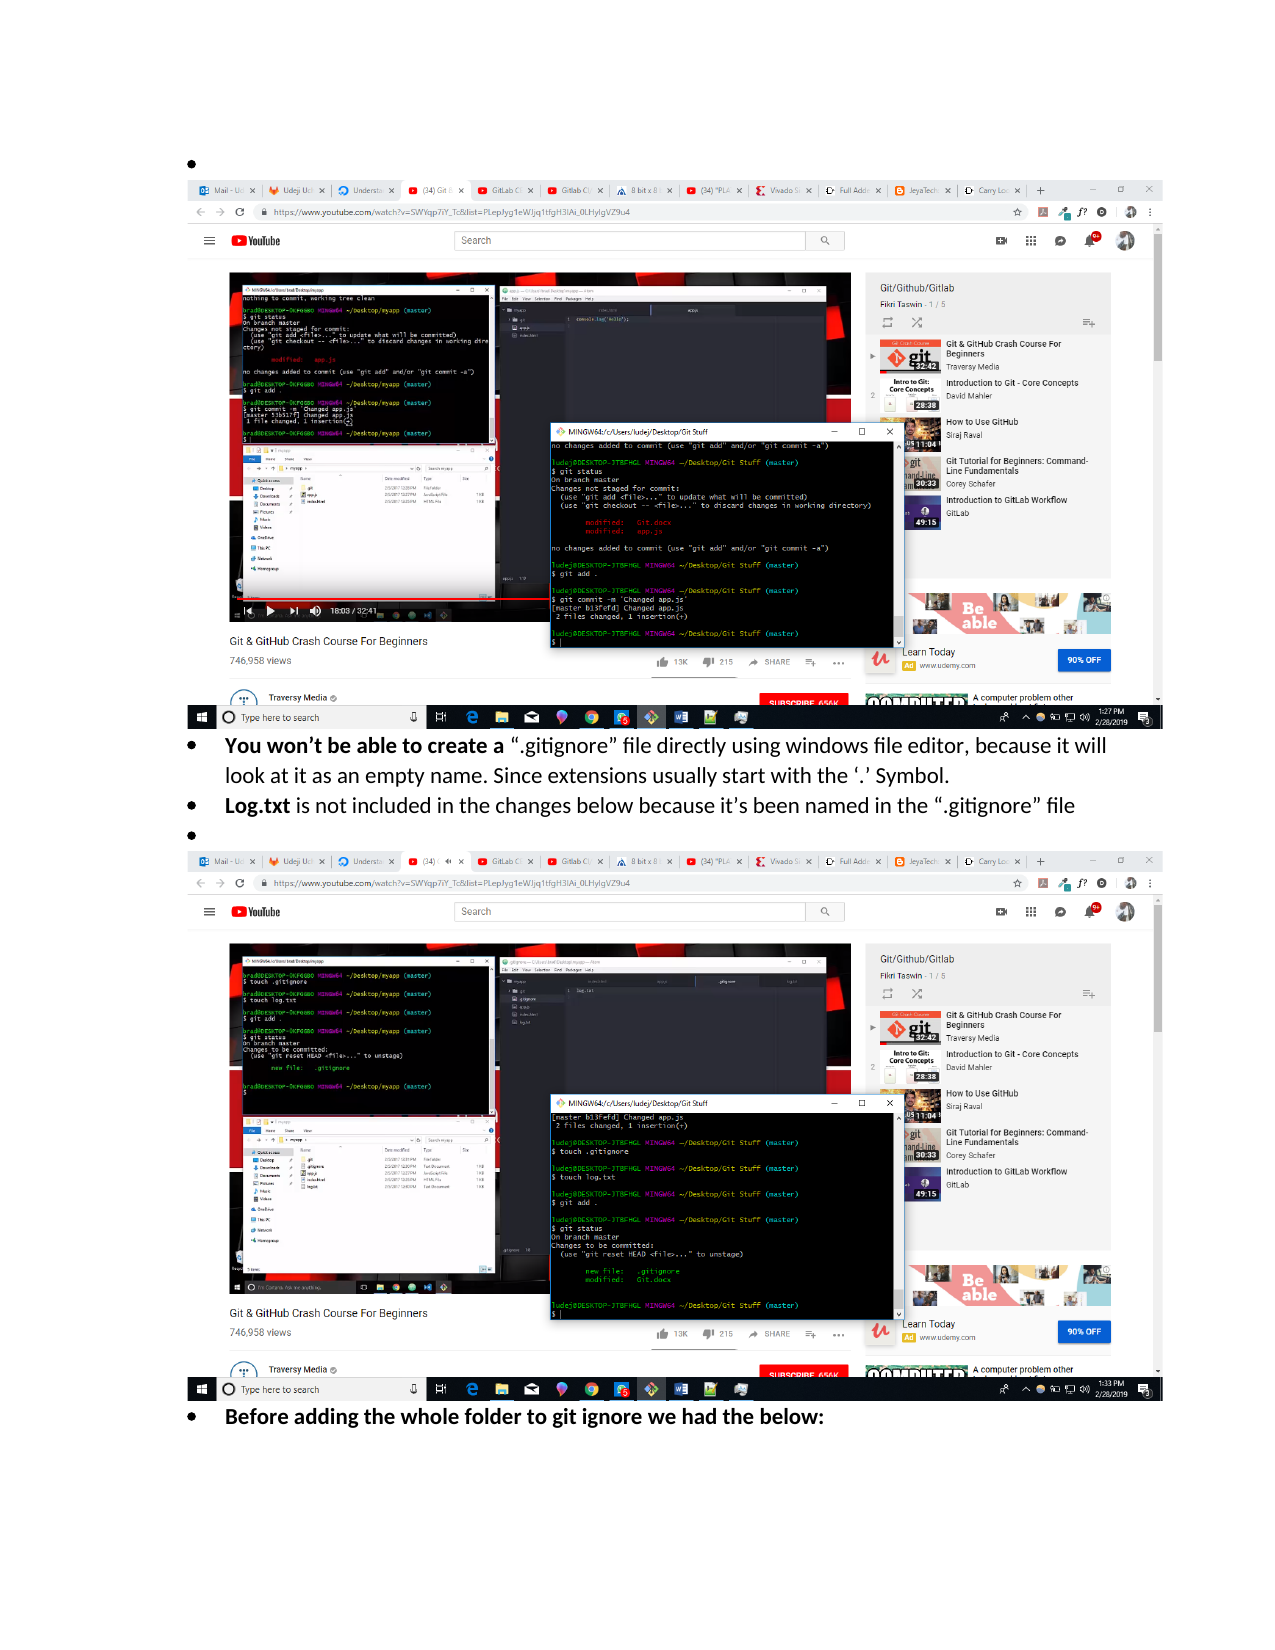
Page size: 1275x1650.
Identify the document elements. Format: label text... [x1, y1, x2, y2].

list Before adding the whole folder to git ignore we had the below: [187, 1402, 1125, 1430]
picture [187, 180, 1163, 729]
picture [187, 851, 1163, 1401]
list Log.txt is not included in the changes below because it’s been named in the “.gitignore” file [187, 791, 1125, 819]
list You won’t be able to create a “.gitignore” file directly using windows file editor, because it will look at it as an empty name. Since extensions usually start with the ‘.’ Symbol. [187, 731, 1125, 789]
